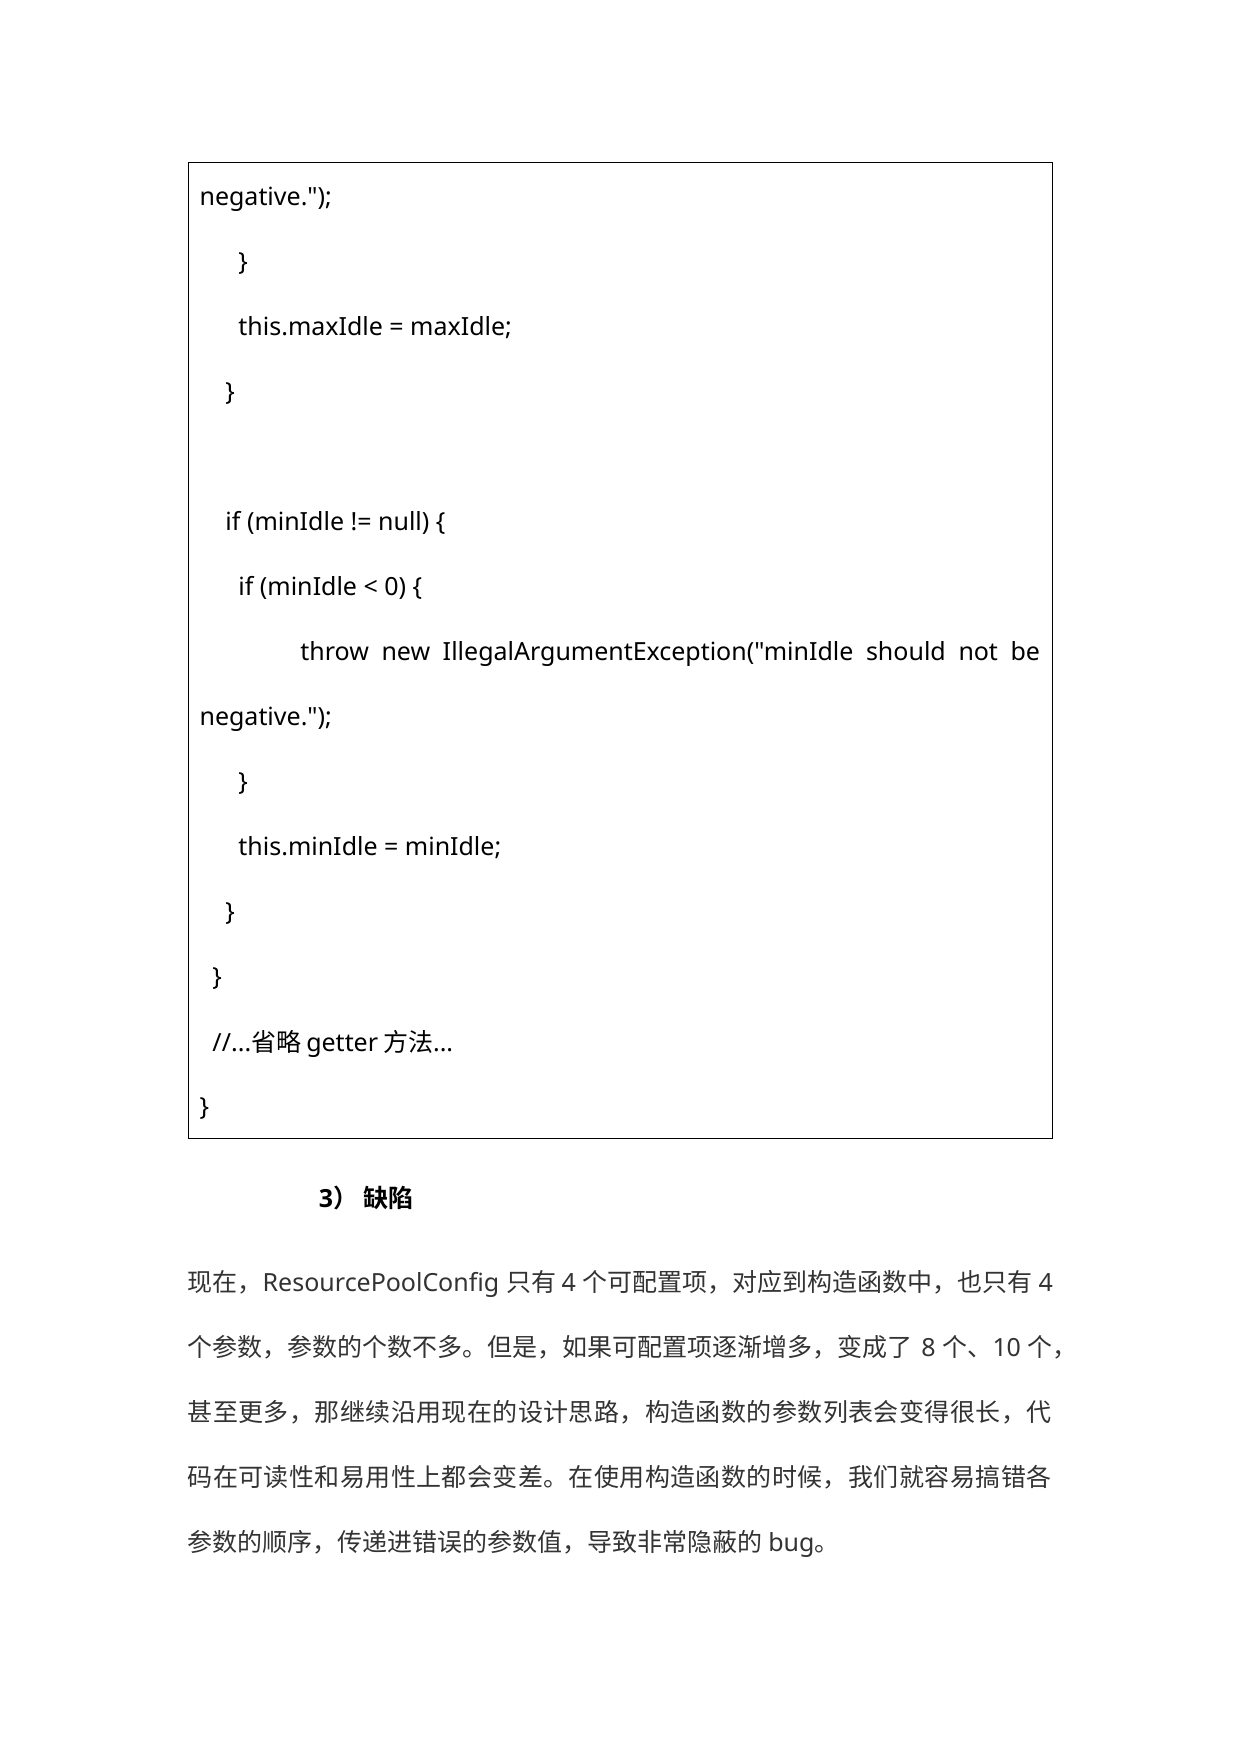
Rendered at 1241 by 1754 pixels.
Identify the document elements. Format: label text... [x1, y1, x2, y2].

subtitle 3） 缺陷 [187, 1164, 1053, 1229]
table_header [189, 163, 1052, 1138]
text 现在，ResourcePoolConfig 只有 4 个可配置项，对应到构造函数中，也只有 4 个参数，参数的个数不多。但是，如果可配置项逐渐增多，变成了 8 个、10 个，甚至更多，那继续沿用现在的设计思路，构造函数的参数列表会变得很长，代码在可读性和易用性上都会变差。在使用构造函数的时候，我们就容易搞错各参数的顺序，传递进错误的参数值，导致非常隐蔽的 bug。 [187, 1248, 1053, 1573]
